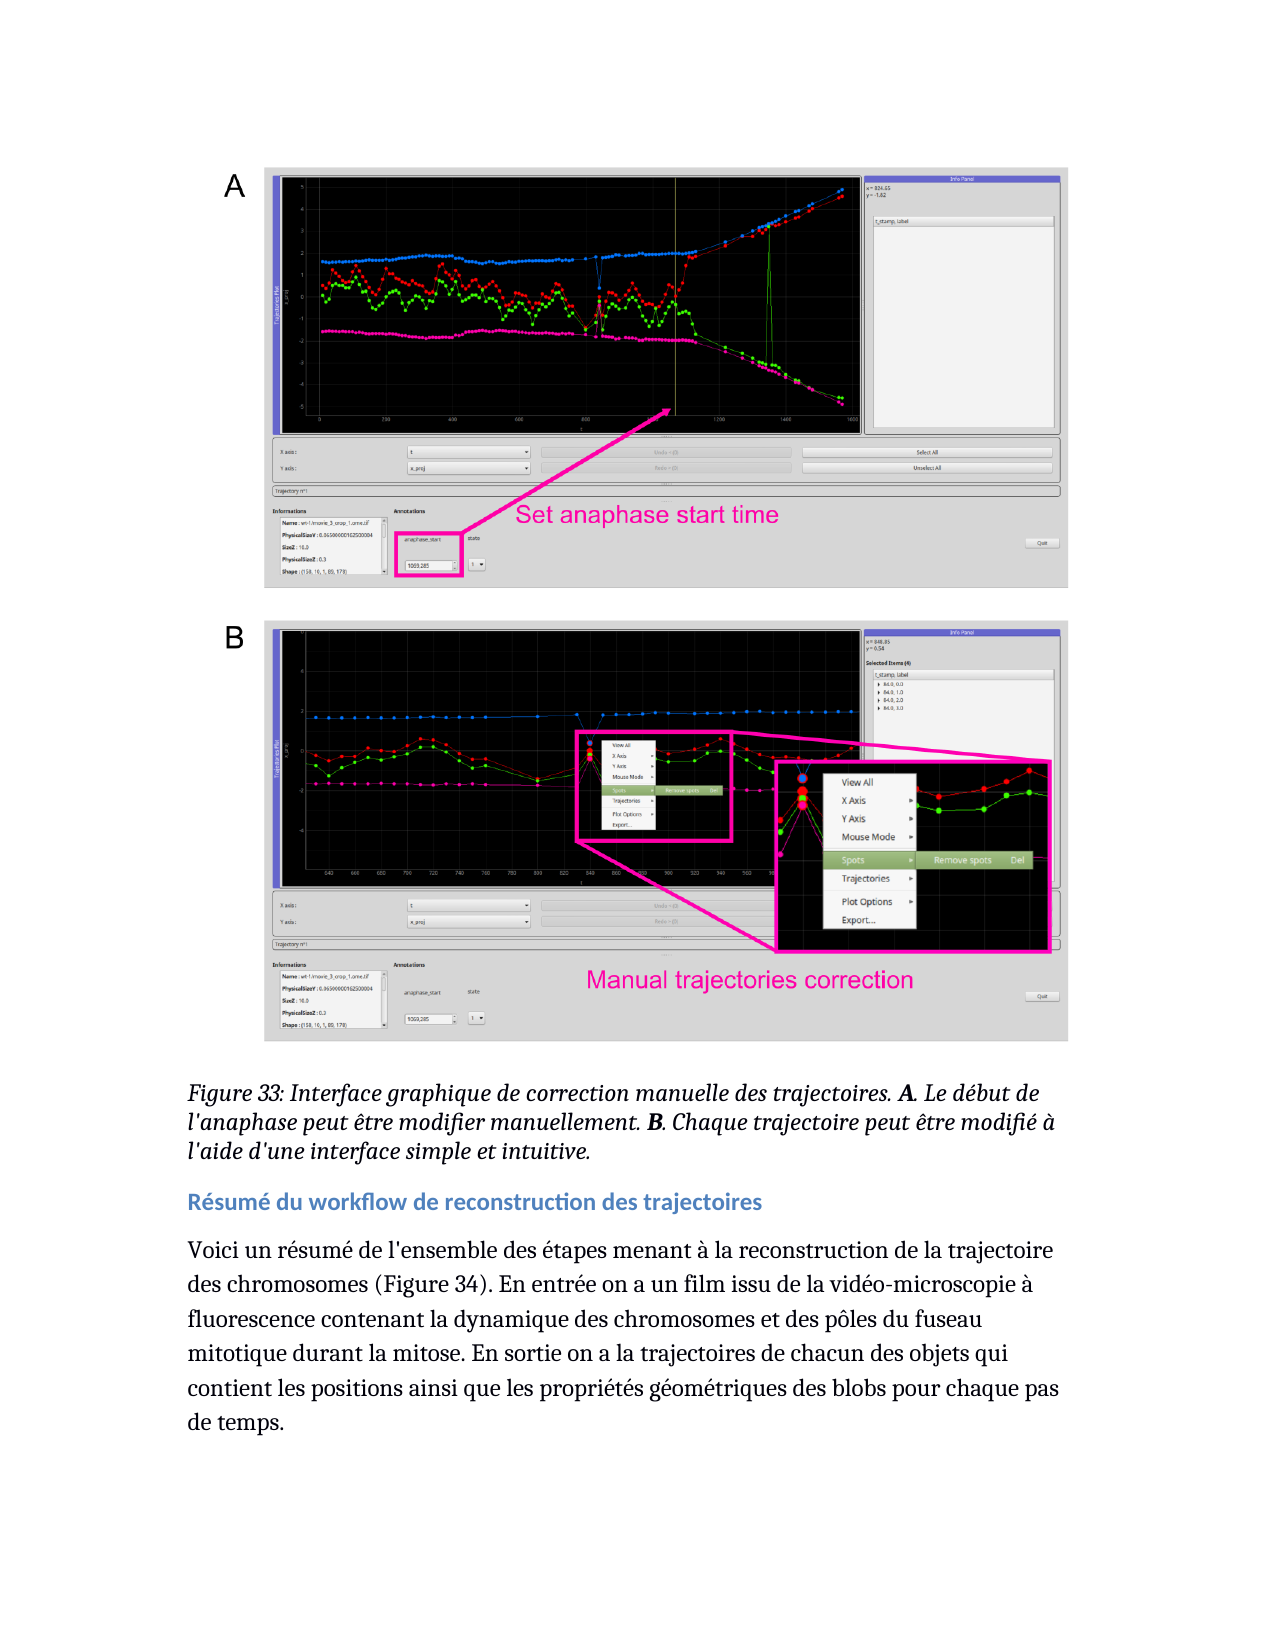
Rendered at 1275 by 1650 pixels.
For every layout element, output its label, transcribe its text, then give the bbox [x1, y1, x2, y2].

text Figure 33: Interface graphique de correction manuelle des trajectoires. A. Le début de l'anaphase peut être modifier manuellement. B. Chaque trajectoire peut être modifié à l'aide d'une interface simple et intuitive. [187, 1079, 1087, 1165]
subtitle Résumé du workflow de reconstruction des trajectoires [187, 1186, 1087, 1217]
picture [206, 150, 1086, 1059]
text Voici un résumé de l'ensemble des étapes menant à la reconstruction de la trajectoire des chromosomes (Figure 34). En entrée on a un film issu de la vidéo-microscopie à fluorescence contenant la dynamique des chromosomes et des pôles du fuseau mitotique durant la mitose. En sortie on a la trajectoires de chacun des objets qui contient les positions ainsi que les propriétés géométriques des blobs pour chaque pas de temps. [187, 1236, 1087, 1437]
